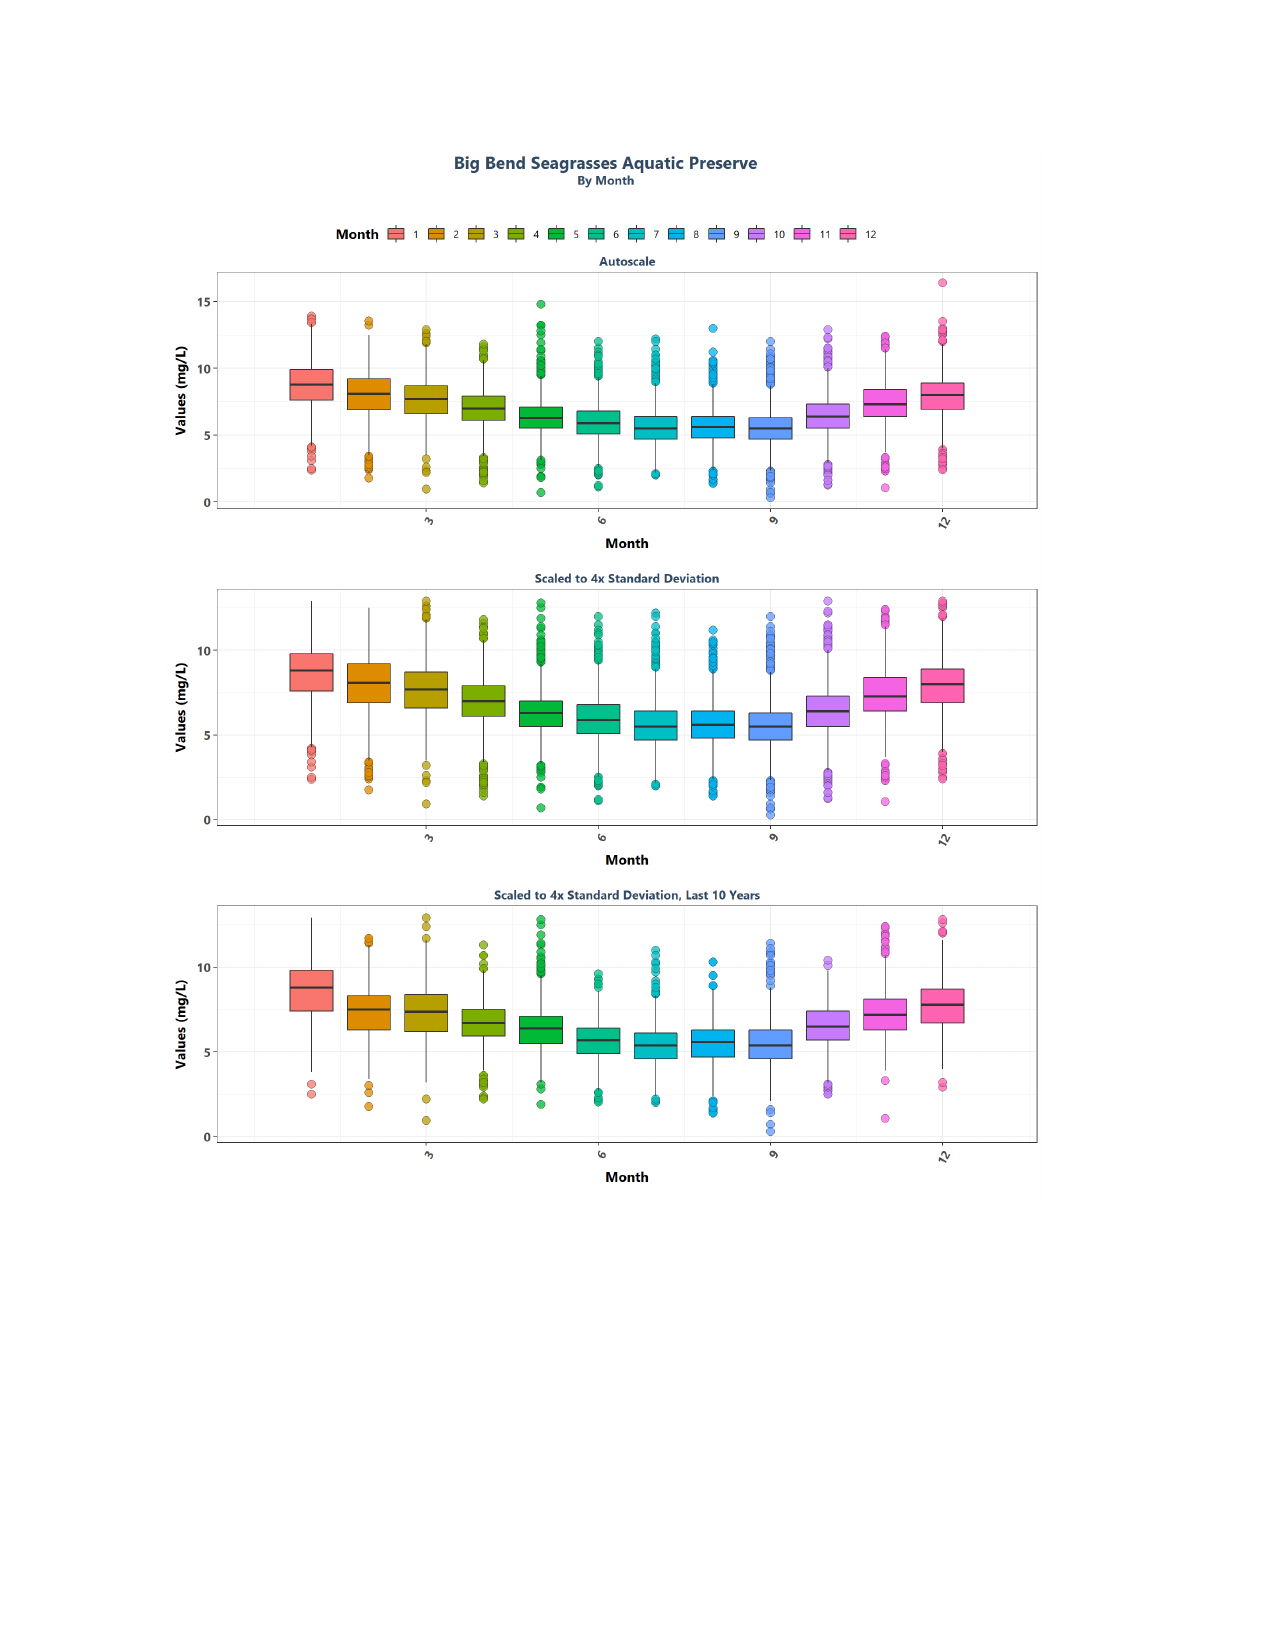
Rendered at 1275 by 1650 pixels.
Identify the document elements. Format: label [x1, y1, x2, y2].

picture [168, 150, 1044, 1200]
